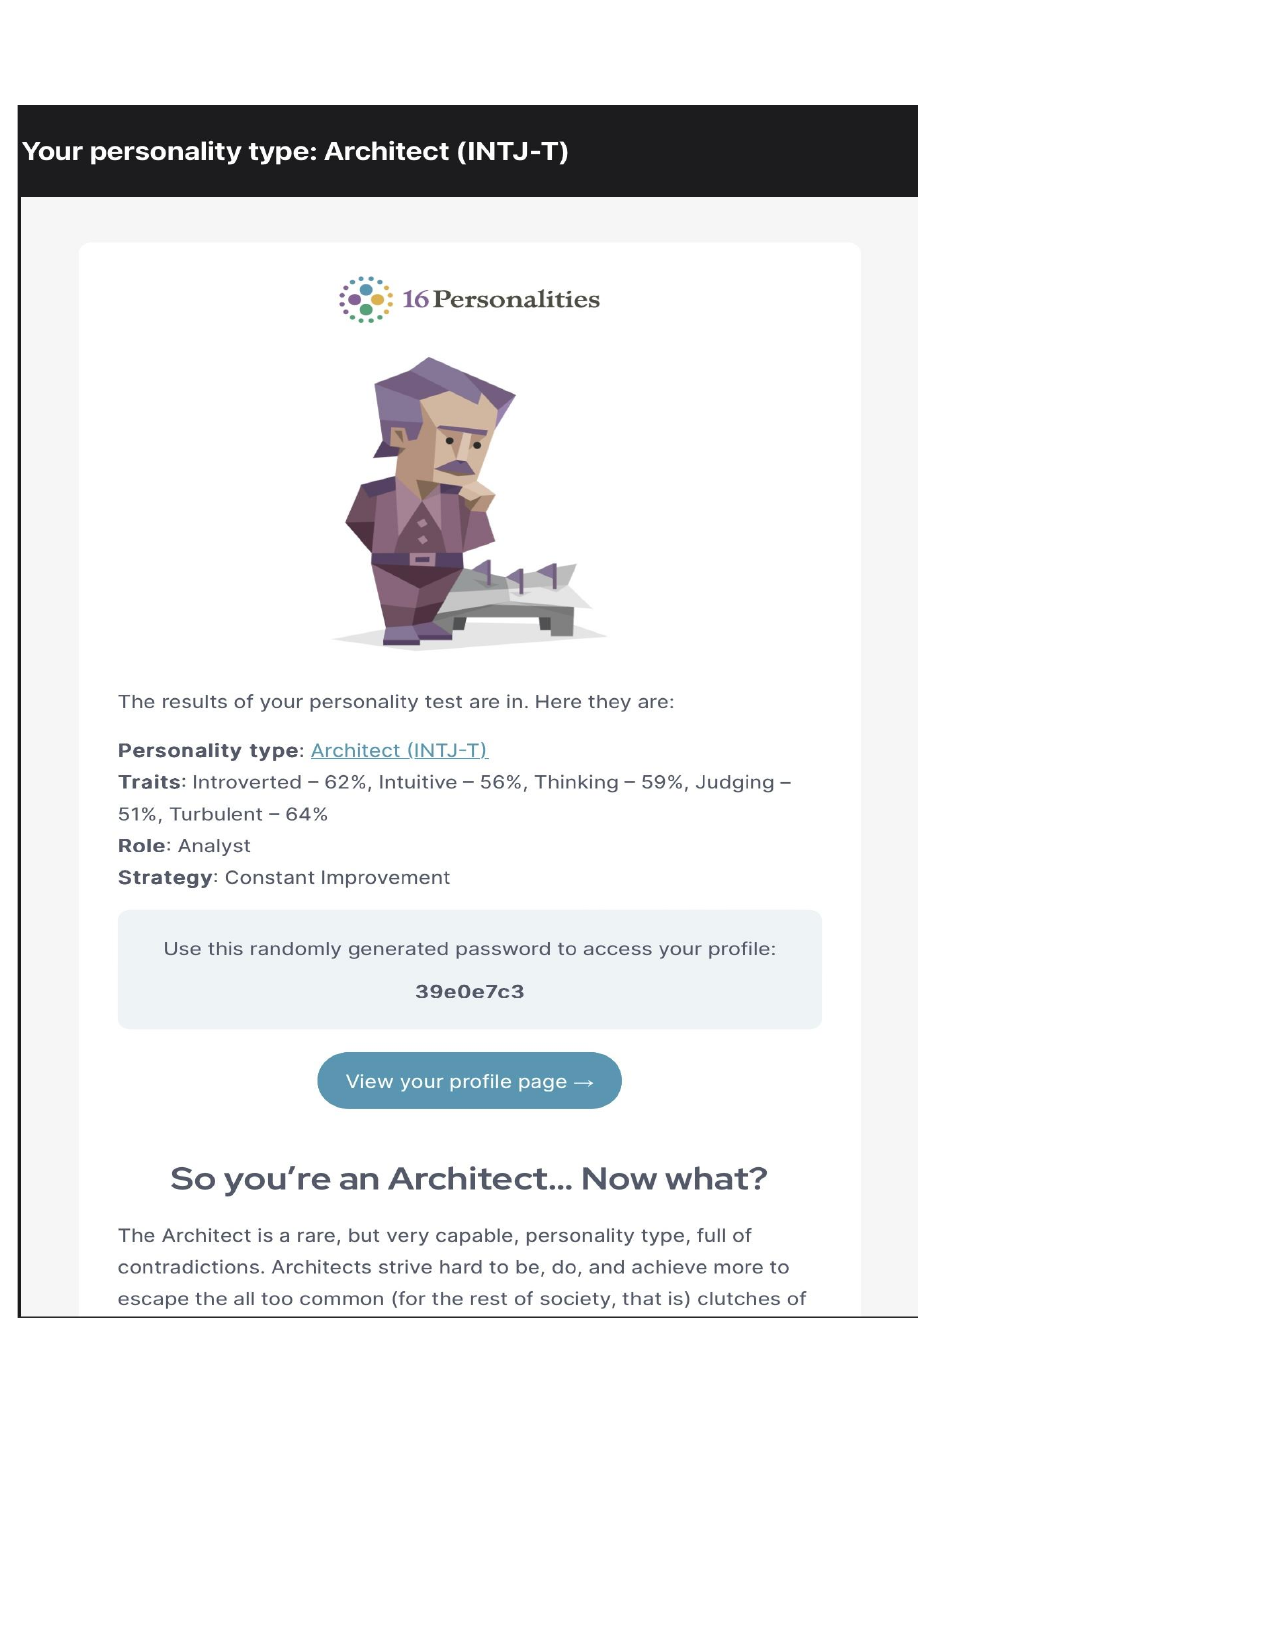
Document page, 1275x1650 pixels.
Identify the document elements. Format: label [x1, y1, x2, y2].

picture [17, 105, 918, 1318]
